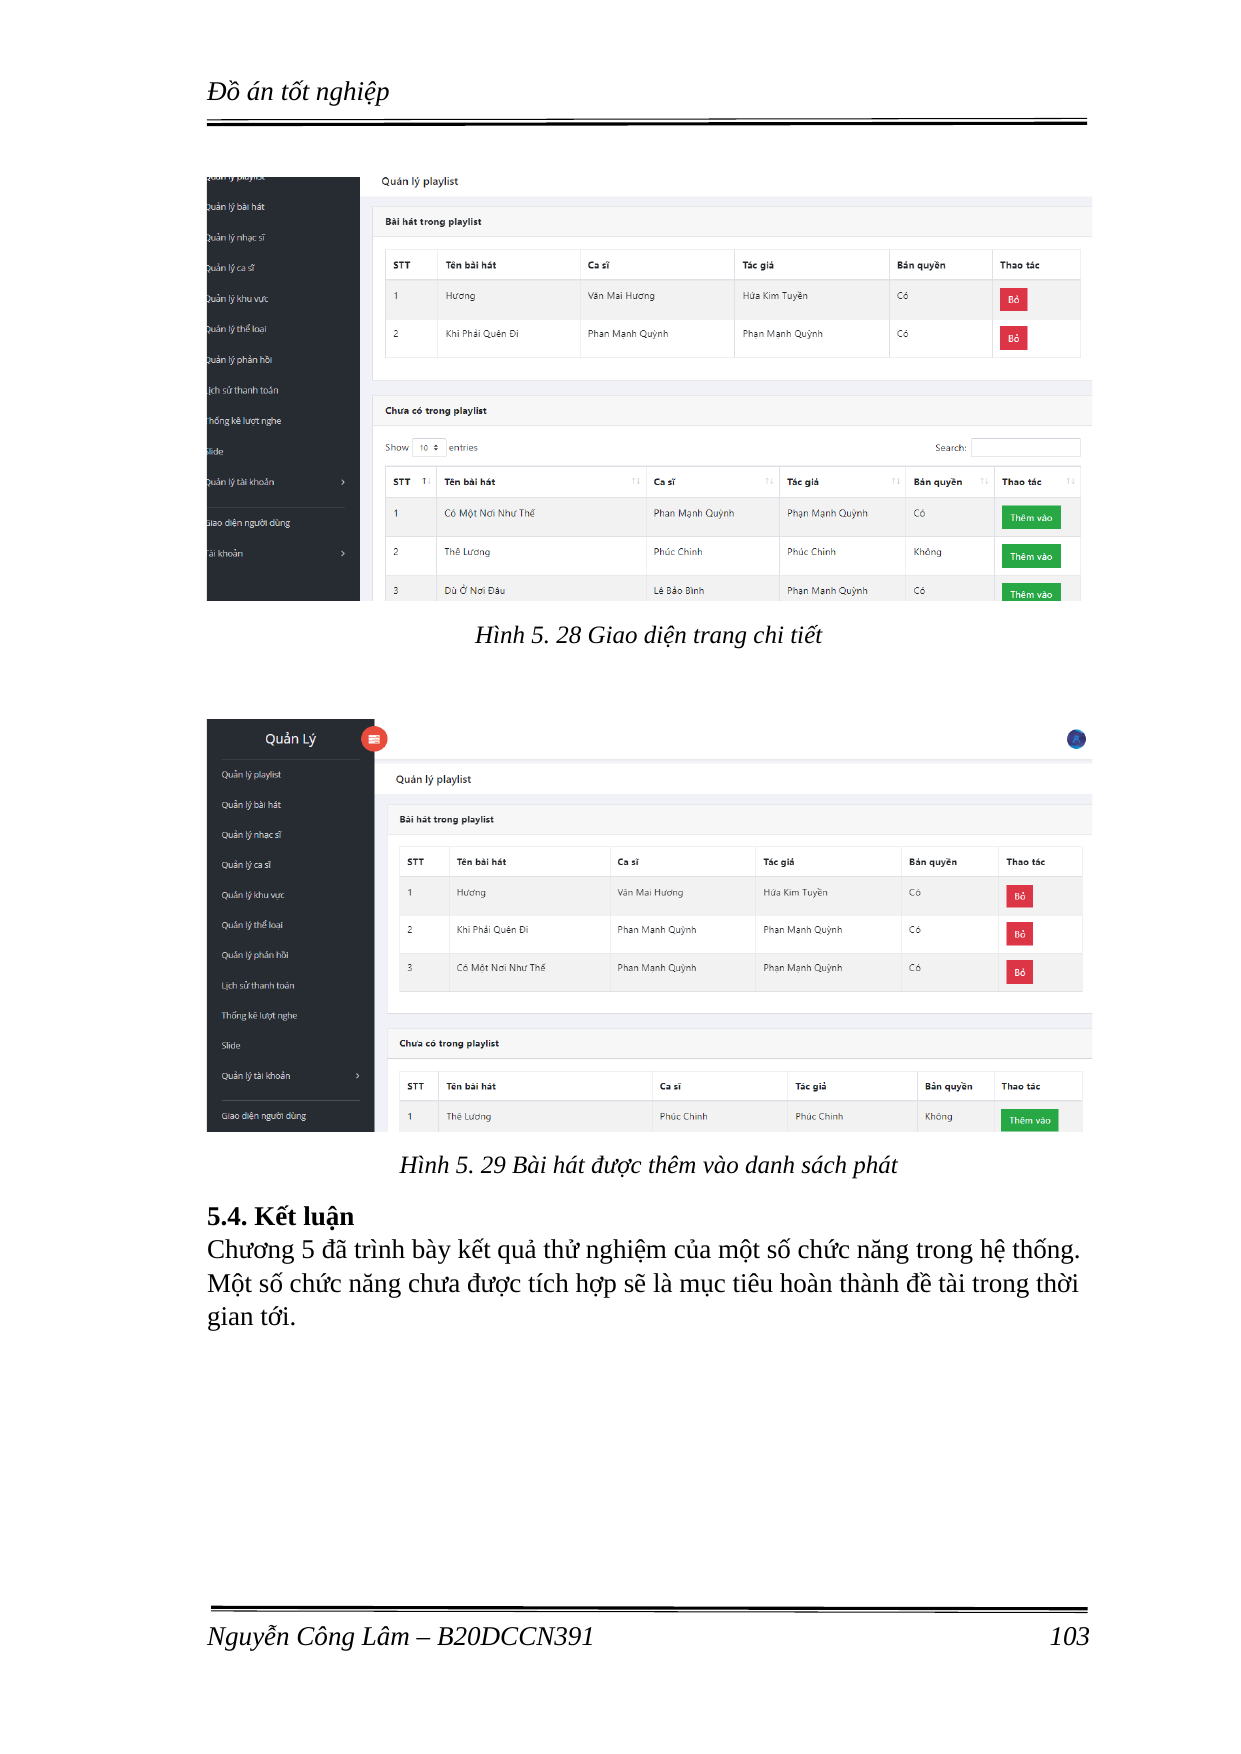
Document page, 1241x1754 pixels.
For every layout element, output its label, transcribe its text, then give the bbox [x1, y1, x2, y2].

text Chương 5 đã trình bày kết quả thử nghiệm của một số chức năng trong hệ thống. Một số chức năng chưa được tích hợp sẽ là mục tiêu hoàn thành đề tài trong thời gian tới. [207, 1233, 1092, 1331]
text Hình 5. 28 Giao diện trang chi tiết [207, 620, 1092, 649]
subtitle 5.4. Kết luận [207, 1200, 1092, 1231]
picture [206, 177, 1093, 601]
picture [206, 719, 1093, 1132]
text Hình 5. 29 Bài hát được thêm vào danh sách phát [207, 1150, 1092, 1179]
